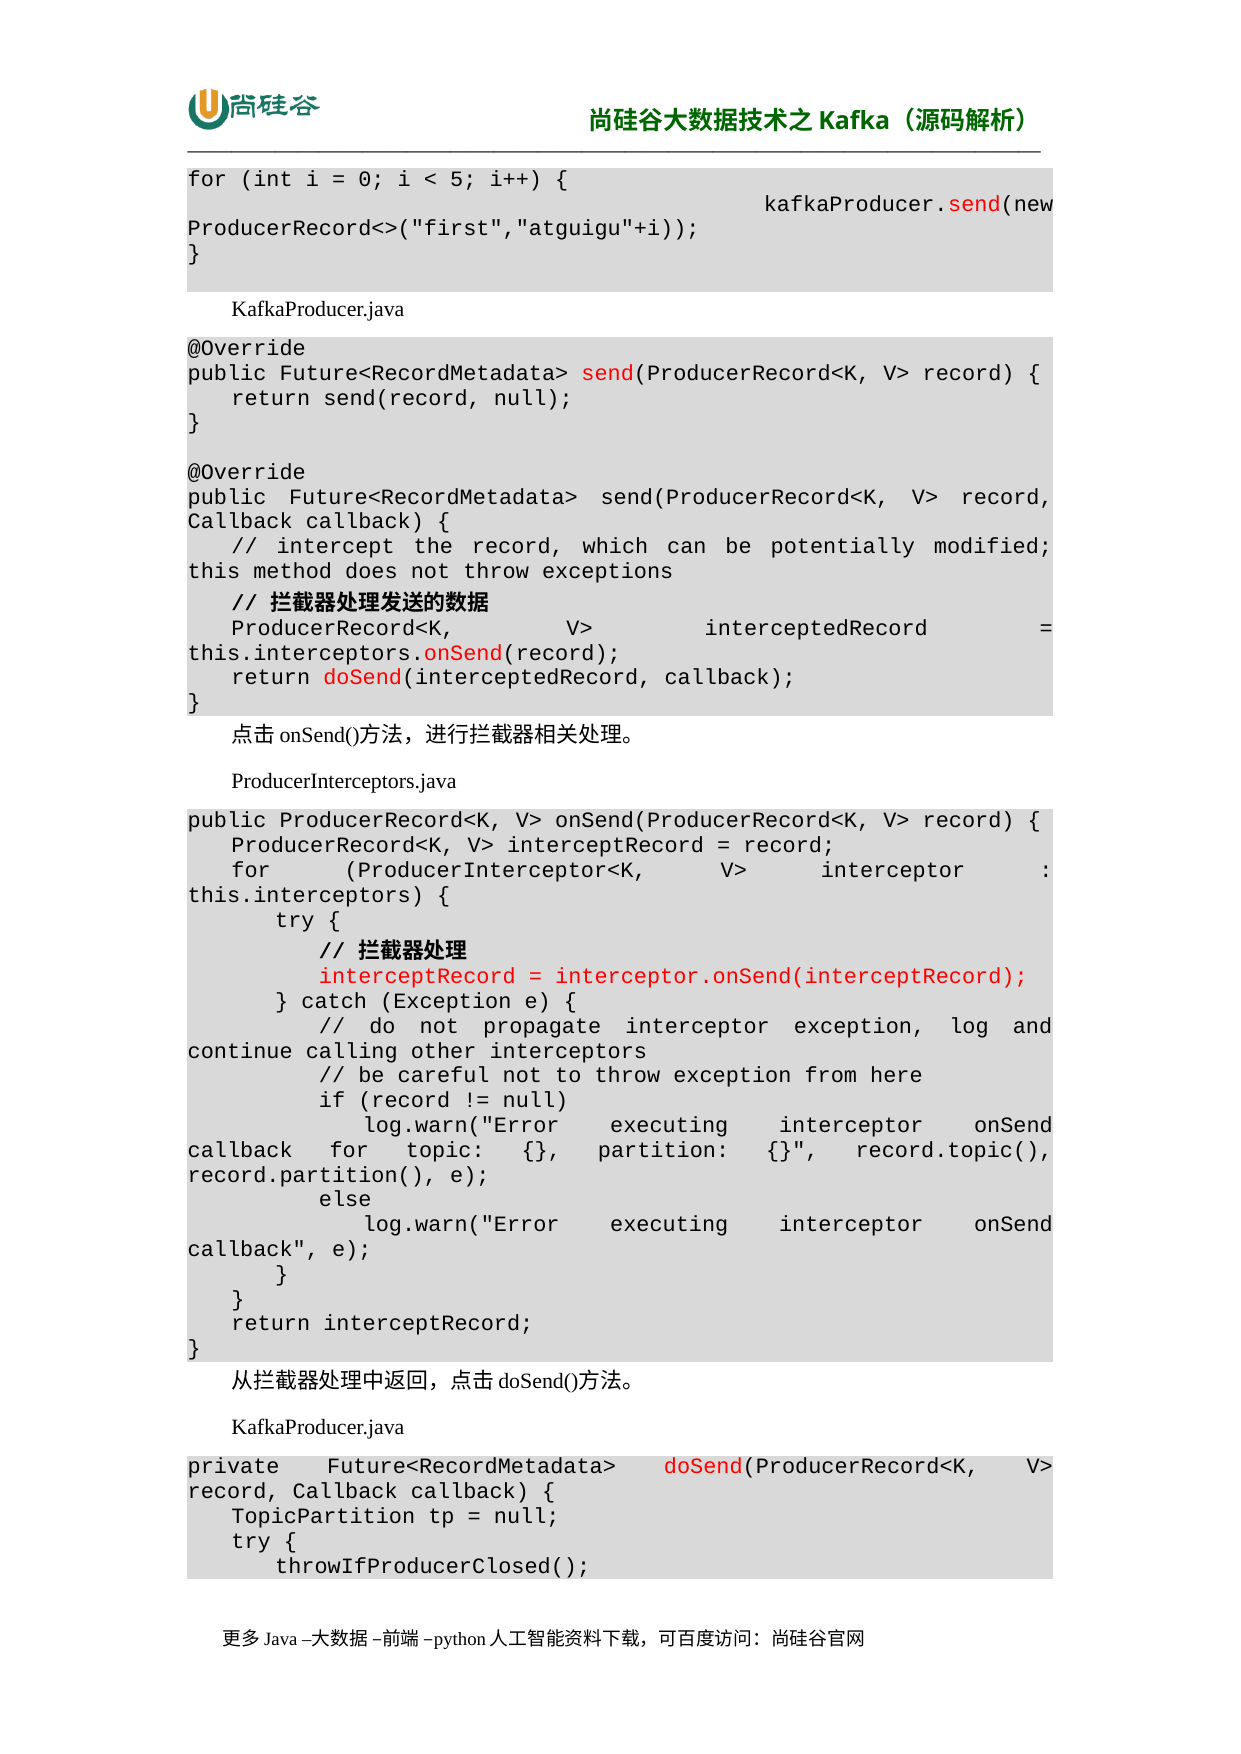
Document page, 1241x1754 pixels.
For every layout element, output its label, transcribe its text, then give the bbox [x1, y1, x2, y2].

text interceptRecord = interceptor.onSend(interceptRecord); [187, 966, 1053, 990]
text KafkaProducer.java [187, 292, 1053, 324]
text } [187, 1263, 1053, 1288]
text ProducerInterceptors.java [187, 764, 1053, 797]
text TopicPartition tp = null; [187, 1505, 1053, 1530]
text public ProducerRecord<K, V> onSend(ProducerRecord<K, V> record) { [187, 809, 1053, 834]
text 从拦截器处理中返回，点击doSend()方法。 [187, 1362, 1053, 1395]
text log.warn("Error executing interceptor onSend callback", e); [187, 1213, 1053, 1263]
text 点击onSend()方法，进行拦截器相关处理。 [187, 716, 1053, 749]
text return send(record, null); [187, 387, 1053, 411]
text public Future<RecordMetadata> send(ProducerRecord<K, V> record, Callback callback) { [187, 486, 1053, 535]
text log.warn("Error executing interceptor onSend callback for topic: {}, partition: {}", record.topic(), record.partition(), e); [187, 1114, 1053, 1189]
text // 拦截器处理 [187, 933, 1053, 966]
text for (int i = 0; i < 5; i++) { [187, 168, 1053, 193]
text } [187, 1337, 1053, 1362]
text } [187, 411, 1053, 436]
text for (ProducerInterceptor<K, V> interceptor : this.interceptors) { [187, 859, 1053, 909]
text return doSend(interceptedRecord, callback); [187, 667, 1053, 691]
text throwIfProducerClosed(); [187, 1555, 1053, 1579]
text else [187, 1189, 1053, 1213]
text if (record != null) [187, 1089, 1053, 1114]
text // be careful not to throw exception from here [187, 1065, 1053, 1089]
text ProducerRecord<K, V> interceptedRecord = this.interceptors.onSend(record); [187, 617, 1053, 667]
text @Override [187, 337, 1053, 362]
text try { [187, 1530, 1053, 1555]
text } [187, 691, 1053, 716]
text // intercept the record, which can be potentially modified; this method does not throw exceptions [187, 535, 1053, 585]
text private Future<RecordMetadata> doSend(ProducerRecord<K, V> record, Callback callback) { [187, 1456, 1053, 1505]
text public Future<RecordMetadata> send(ProducerRecord<K, V> record) { [187, 362, 1053, 387]
text } [187, 242, 1053, 267]
text ProducerRecord<K, V> interceptRecord = record; [187, 834, 1053, 859]
text return interceptRecord; [187, 1313, 1053, 1337]
text // do not propagate interceptor exception, log and continue calling other interceptors [187, 1015, 1053, 1065]
text @Override [187, 461, 1053, 486]
text } [187, 1288, 1053, 1313]
text // 拦截器处理发送的数据 [187, 585, 1053, 617]
text KafkaProducer.java [187, 1411, 1053, 1443]
text kafkaProducer.send(new ProducerRecord<>("first","atguigu"+i)); [187, 193, 1053, 242]
text } catch (Exception e) { [187, 990, 1053, 1015]
picture [187, 88, 320, 130]
text try { [187, 909, 1053, 933]
